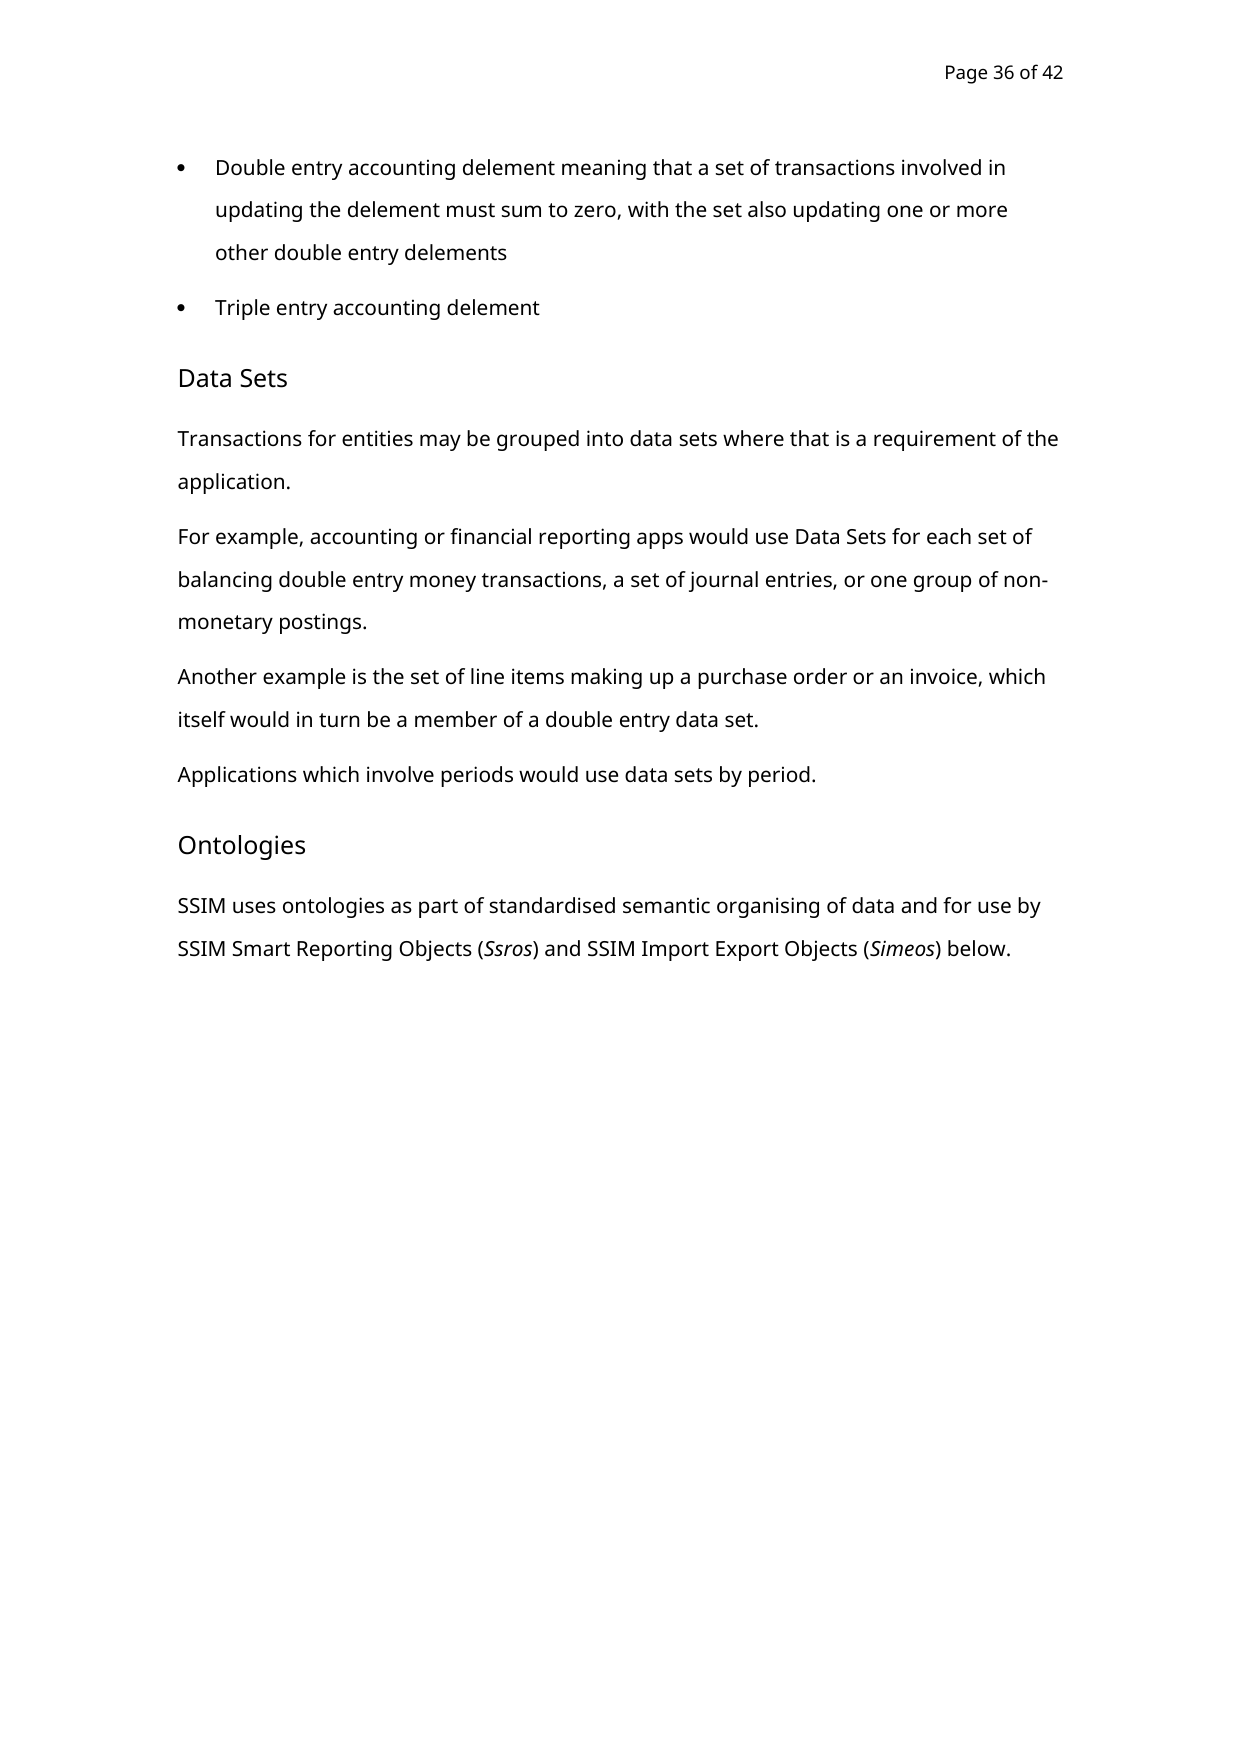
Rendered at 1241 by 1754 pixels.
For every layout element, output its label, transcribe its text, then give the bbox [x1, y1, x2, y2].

list SSIM uses ontologies as part of standardised semantic organising of data and for use by SSIM Smart Reporting Objects (Ssros) and SSIM Import Export Objects (Simeos) below. [177, 891, 1063, 962]
text Data Sets [177, 361, 1063, 395]
text Applications which involve periods would use data sets by period. [177, 760, 1063, 789]
list Double entry accounting delement meaning that a set of transactions involved in updating the delement must sum to zero, with the set also updating one or more other double entry delements [177, 153, 1063, 267]
text For example, accounting or financial reporting apps would use Data Sets for each set of balancing double entry money transactions, a set of journal entries, or one group of non-monetary postings. [177, 522, 1063, 636]
list Triple entry accounting delement [177, 293, 1063, 322]
text Ontologies [177, 828, 1063, 862]
text Transactions for entities may be grouped into data sets where that is a requirement of the application. [177, 424, 1063, 496]
text Another example is the set of line items making up a purchase order or an invoice, which itself would in turn be a member of a double entry data set. [177, 662, 1063, 733]
